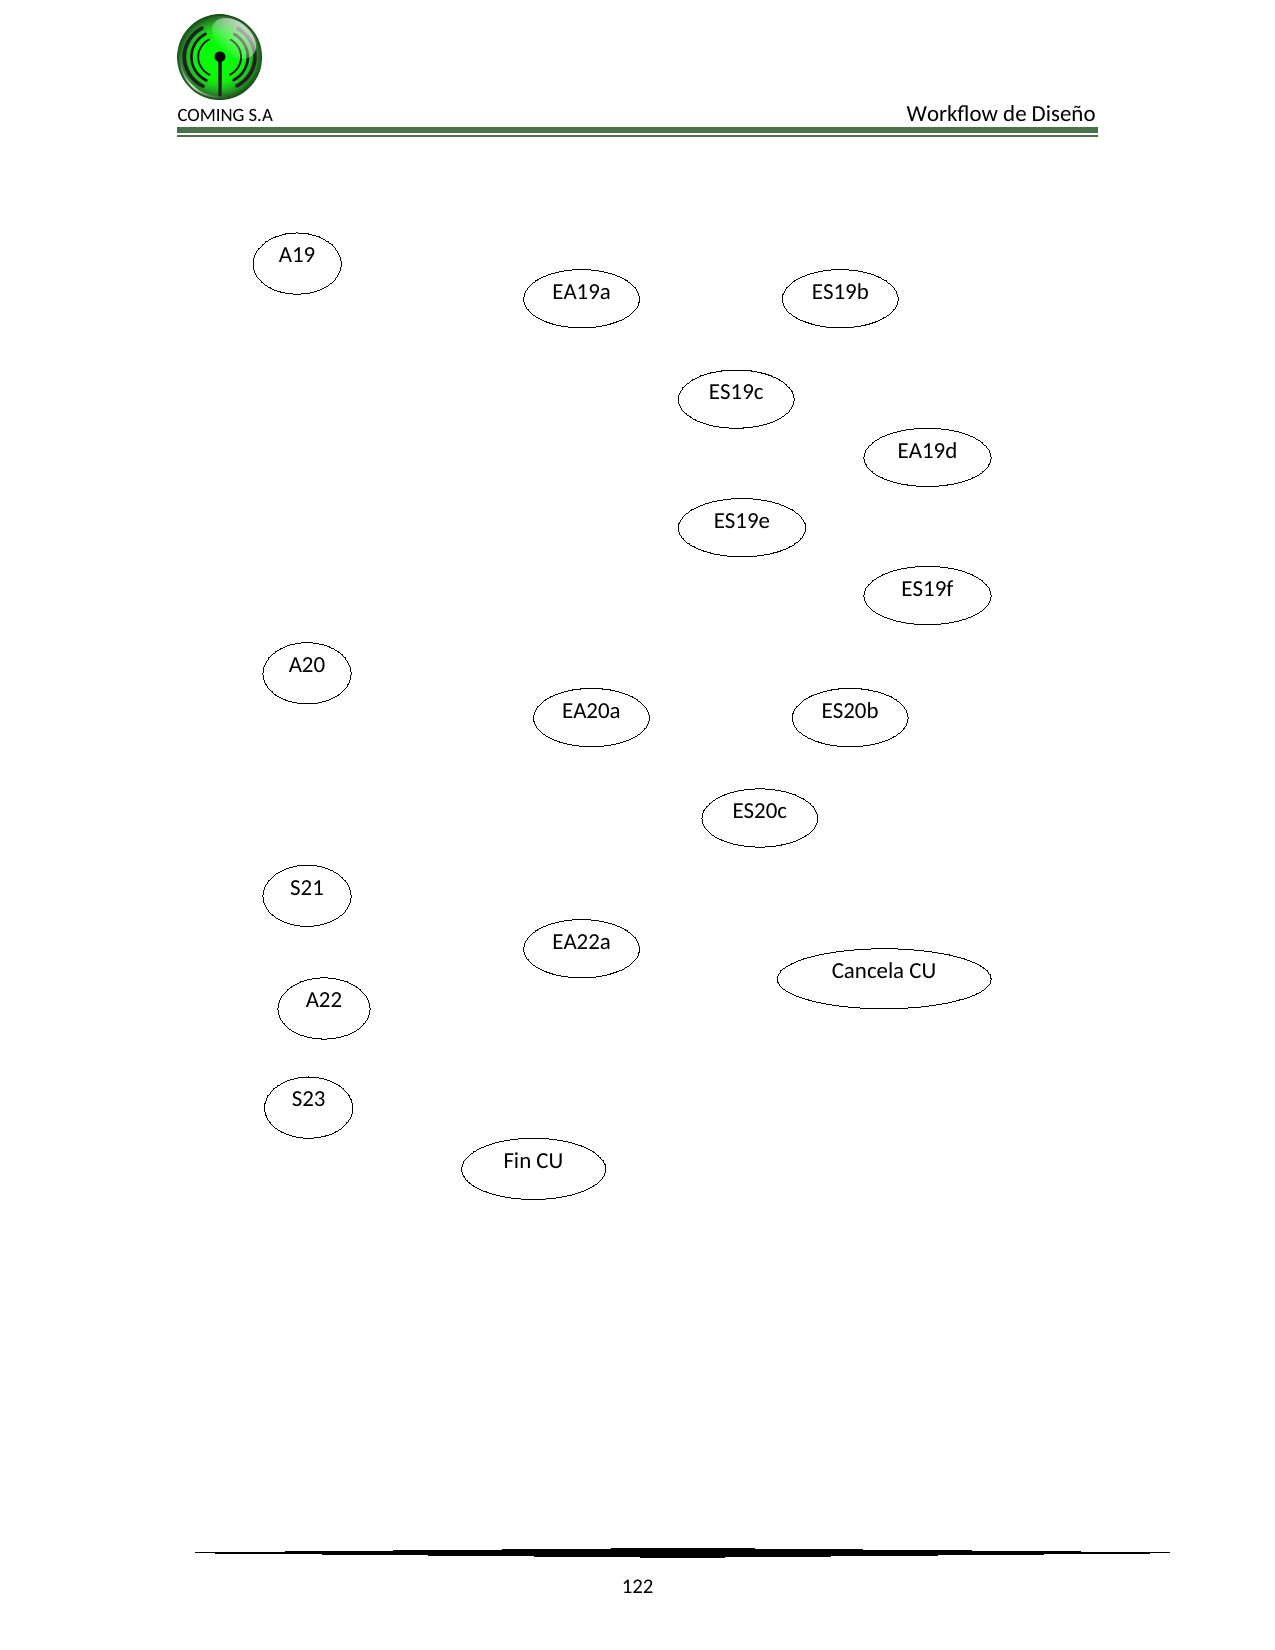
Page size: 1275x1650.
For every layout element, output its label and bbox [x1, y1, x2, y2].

picture [177, 14, 262, 100]
